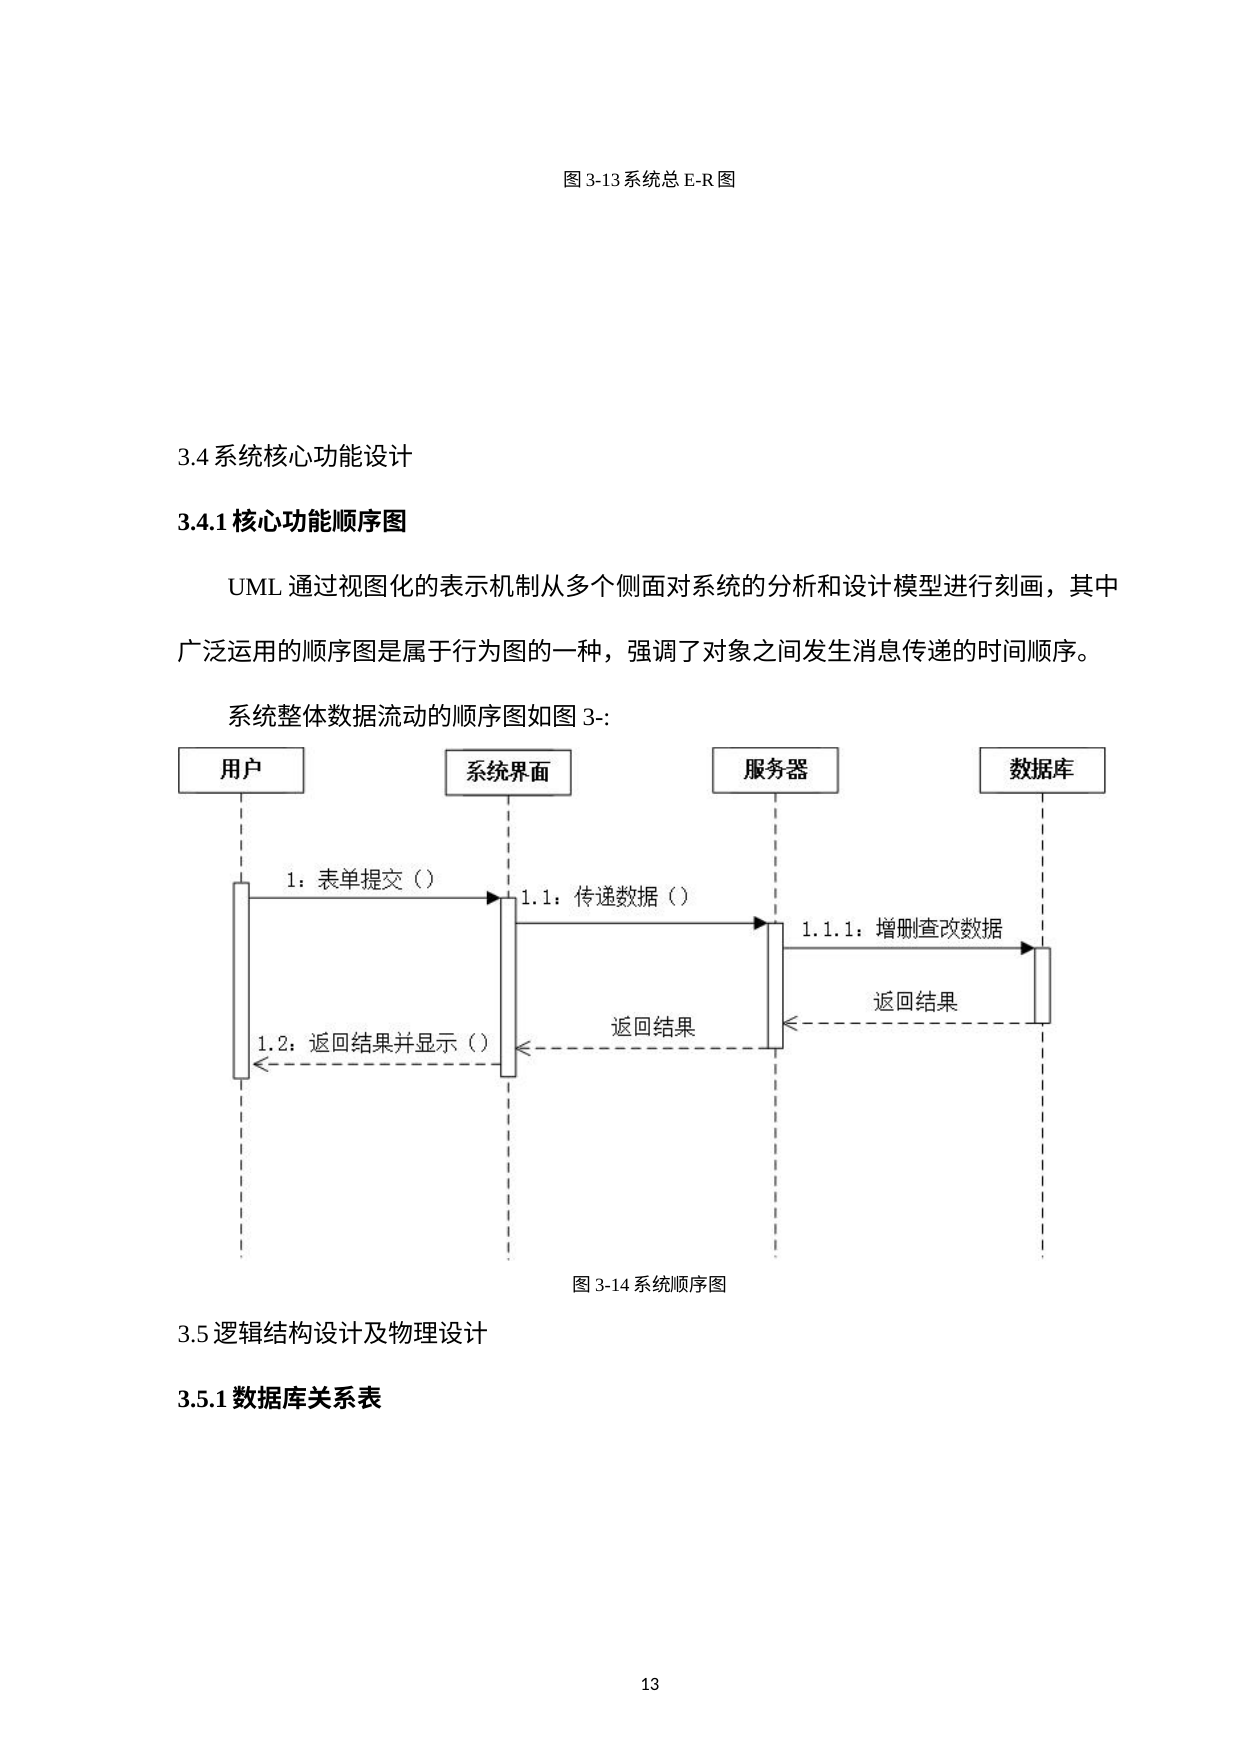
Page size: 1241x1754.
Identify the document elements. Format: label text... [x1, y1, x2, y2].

text 图3-14系统顺序图 [177, 1267, 1122, 1299]
subtitle 3.5.1数据库关系表 [177, 1364, 1122, 1429]
subtitle 3.5逻辑结构设计及物理设计 [177, 1299, 1122, 1364]
subtitle 3.4.1核心功能顺序图 [177, 487, 1122, 552]
text UML通过视图化的表示机制从多个侧面对系统的分析和设计模型进行刻画，其中广泛运用的顺序图是属于行为图的一种，强调了对象之间发生消息传递的时间顺序。 [177, 552, 1122, 682]
text 图3-13系统总E-R图 [177, 162, 1122, 194]
picture [177, 747, 1107, 1261]
subtitle 3.4系统核心功能设计 [177, 422, 1122, 487]
